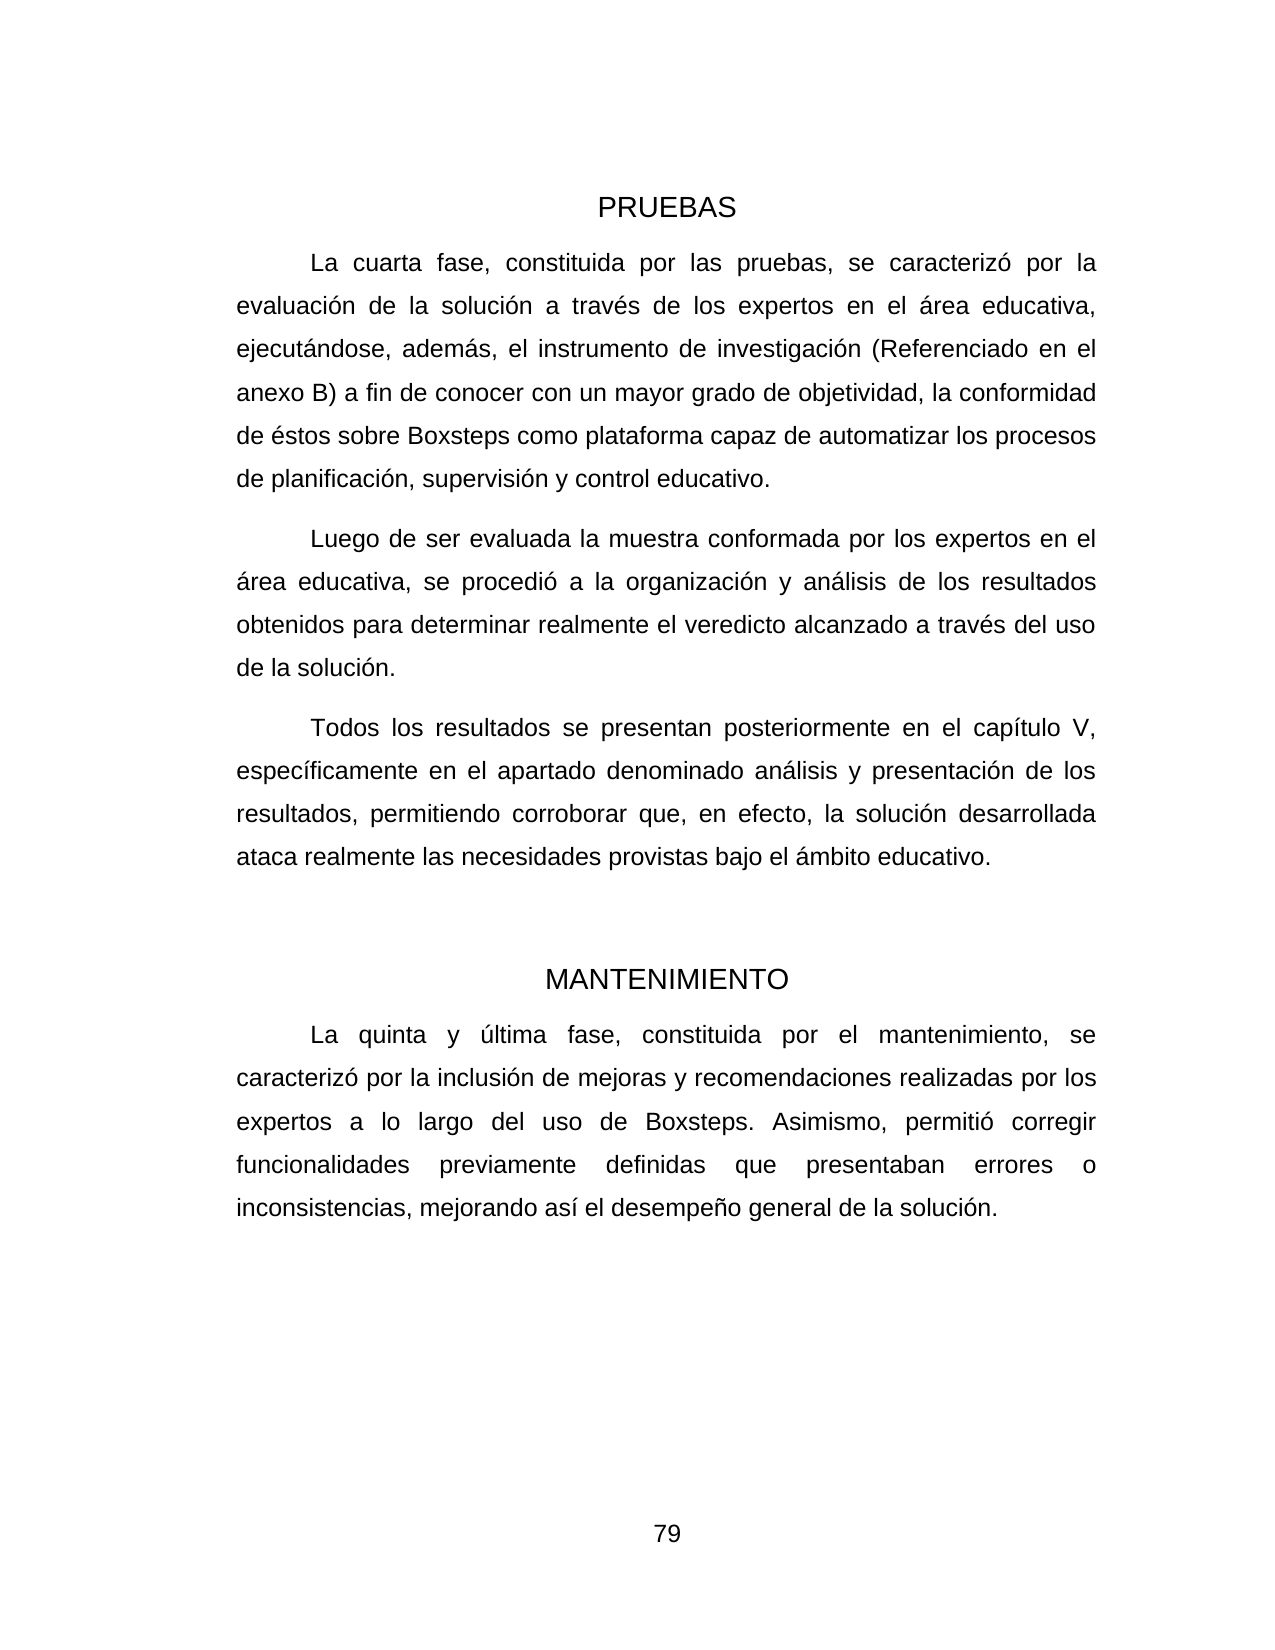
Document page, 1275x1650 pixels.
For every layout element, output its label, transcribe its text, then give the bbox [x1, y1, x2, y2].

subtitle Pruebas [236, 190, 1098, 223]
text La cuarta fase, constituida por las pruebas, se caracterizó por la evaluación de la solución a través de los expertos en el área educativa, ejecutándose, además, el instrumento de investigación (Referenciado en el anexo B) a fin de conocer con un mayor grado de objetividad, la conformidad de éstos sobre Boxsteps como plataforma capaz de automatizar los procesos de planificación, supervisión y control educativo. [236, 248, 1098, 493]
subtitle Mantenimiento [236, 962, 1098, 995]
text La quinta y última fase, constituida por el mantenimiento, se caracterizó por la inclusión de mejoras y recomendaciones realizadas por los expertos a lo largo del uso de Boxsteps. Asimismo, permitió corregir funcionalidades previamente definidas que presentaban errores o inconsistencias, mejorando así el desempeño general de la solución. [236, 1020, 1098, 1222]
text Todos los resultados se presentan posteriormente en el capítulo V, específicamente en el apartado denominado análisis y presentación de los resultados, permitiendo corroborar que, en efecto, la solución desarrollada ataca realmente las necesidades provistas bajo el ámbito educativo. [236, 713, 1098, 871]
text Luego de ser evaluada la muestra conformada por los expertos en el área educativa, se procedió a la organización y análisis de los resultados obtenidos para determinar realmente el veredicto alcanzado a través del uso de la solución. [236, 524, 1098, 682]
